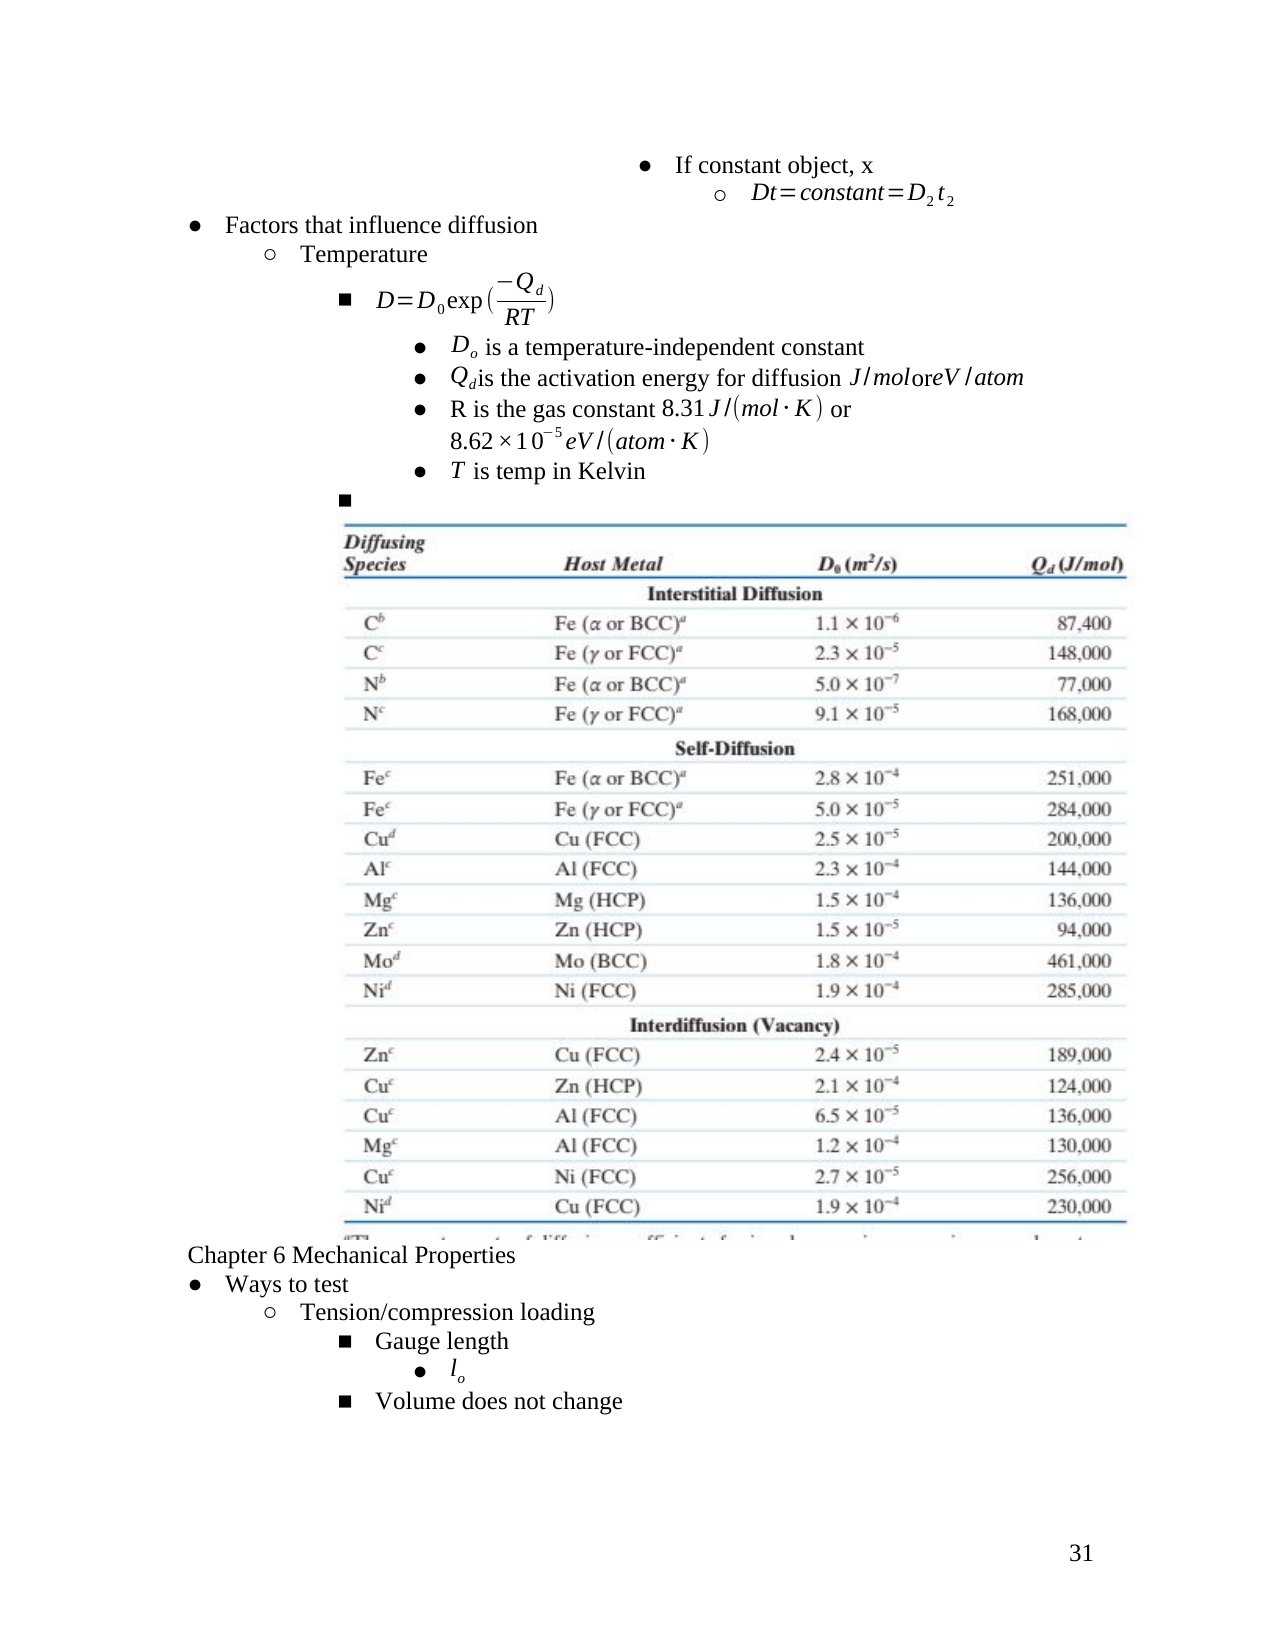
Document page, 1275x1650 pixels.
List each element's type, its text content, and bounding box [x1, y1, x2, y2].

list Temperature [262, 239, 1094, 268]
list R is the gas constant or [412, 393, 1094, 456]
picture [337, 513, 1135, 1240]
subtitle Chapter 6 Mechanical Properties [187, 1240, 1094, 1269]
list is temp in Kelvin [412, 456, 1094, 485]
subtitle Factors that influence diffusion [187, 210, 1094, 239]
list Tension/compression loading [262, 1297, 1094, 1326]
list If constant object, x [637, 150, 1094, 179]
list Gauge length [337, 1326, 1094, 1355]
list Volume does not change [337, 1386, 1094, 1415]
list is a temperature-independent constant [412, 330, 1094, 362]
list Ways to test [187, 1269, 1094, 1297]
list is the activation energy for diffusion or [412, 362, 1094, 393]
